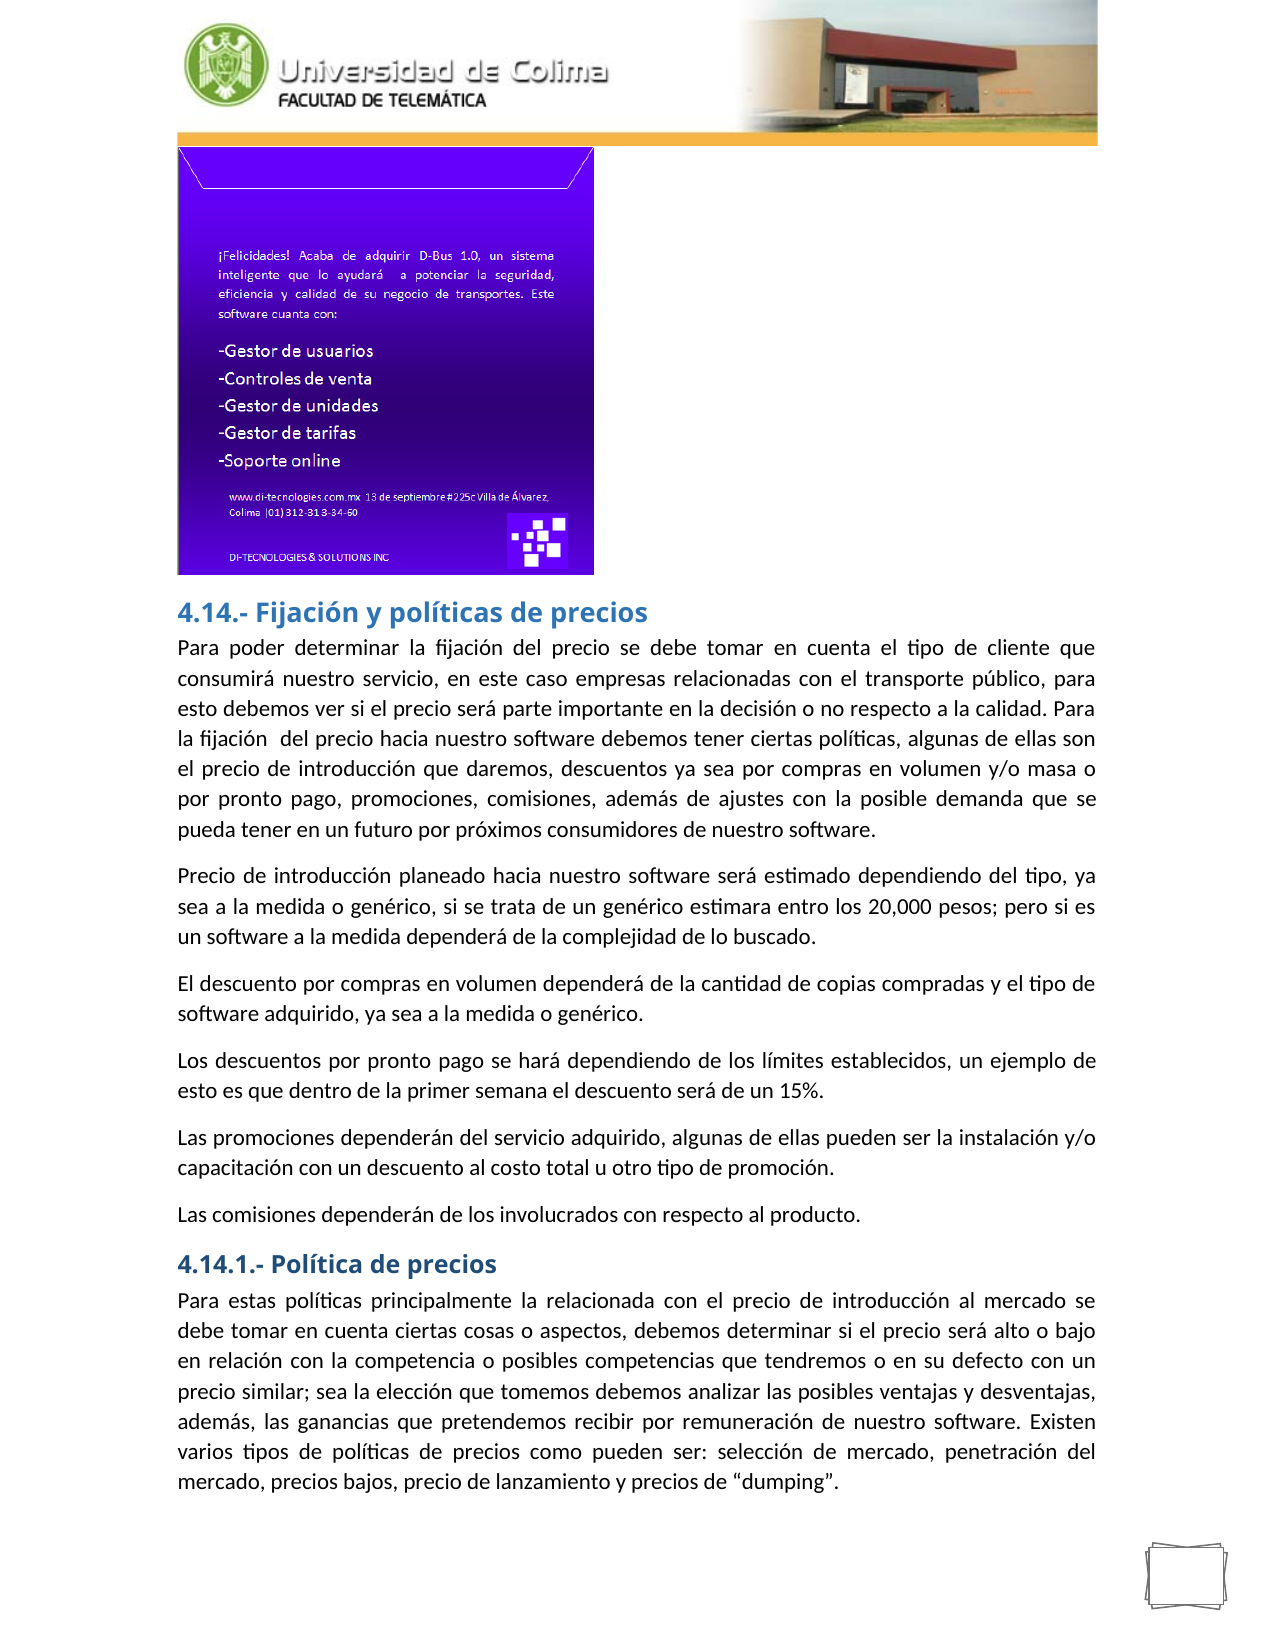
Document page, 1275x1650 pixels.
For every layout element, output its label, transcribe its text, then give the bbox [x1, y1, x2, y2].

text El descuento por compras en volumen dependerá de la cantidad de copias compradas y el tipo de software adquirido, ya sea a la medida o genérico. [177, 969, 1098, 1027]
subtitle 4.14.1.- Política de precios [177, 1247, 1098, 1281]
text Los descuentos por pronto pago se hará dependiendo de los límites establecidos, un ejemplo de esto es que dentro de la primer semana el descuento será de un 15%. [177, 1046, 1098, 1104]
picture [177, 0, 1098, 146]
text Para estas políticas principalmente la relacionada con el precio de introducción al mercado se debe tomar en cuenta ciertas cosas o aspectos, debemos determinar si el precio será alto o bajo en relación con la competencia o posibles competencias que tendremos o en su defecto con un precio similar; sea la elección que tomemos debemos analizar las posibles ventajas y desventajas, además, las ganancias que pretendemos recibir por remuneración de nuestro software. Existen varios tipos de políticas de precios como pueden ser: selección de mercado, penetración del mercado, precios bajos, precio de lanzamiento y precios de “dumping”. [177, 1286, 1098, 1496]
text Precio de introducción planeado hacia nuestro software será estimado dependiendo del tipo, ya sea a la medida o genérico, si se trata de un genérico estimara entro los 20,000 pesos; pero si es un software a la medida dependerá de la complejidad de lo buscado. [177, 862, 1098, 950]
subtitle 4.14.- Fijación y políticas de precios [177, 594, 1098, 631]
text Para poder determinar la fijación del precio se debe tomar en cuenta el tipo de cliente que consumirá nuestro servicio, en este caso empresas relacionadas con el transporte público, para esto debemos ver si el precio será parte importante en la decisión o no respecto a la calidad. Para la fijación del precio hacia nuestro software debemos tener ciertas políticas, algunas de ellas son el precio de introducción que daremos, descuentos ya sea por compras en volumen y/o masa o por pronto pago, promociones, comisiones, además de ajustes con la posible demanda que se pueda tener en un futuro por próximos consumidores de nuestro software. [177, 633, 1098, 843]
picture [177, 147, 594, 575]
text Las promociones dependerán del servicio adquirido, algunas de ellas pueden ser la instalación y/o capacitación con un descuento al costo total u otro tipo de promoción. [177, 1123, 1098, 1181]
text Las comisiones dependerán de los involucrados con respecto al producto. [177, 1200, 1098, 1228]
